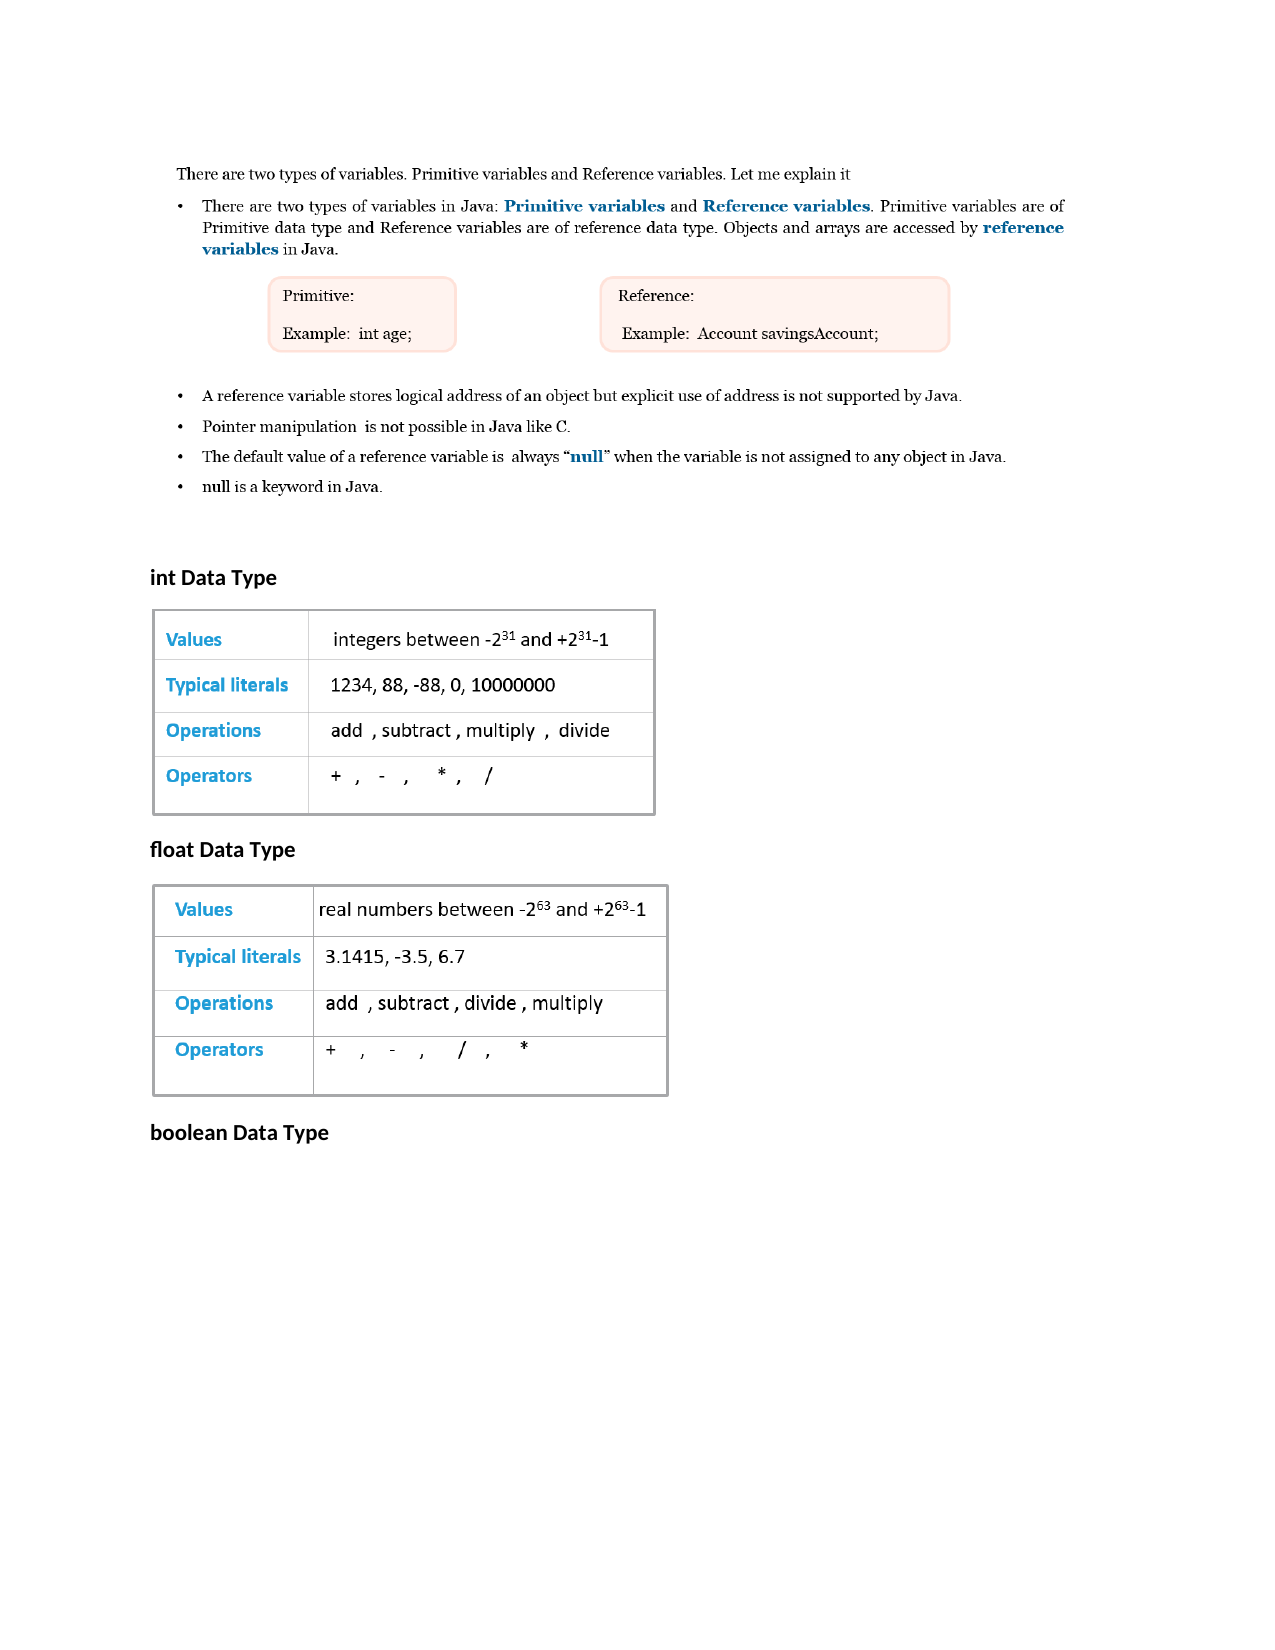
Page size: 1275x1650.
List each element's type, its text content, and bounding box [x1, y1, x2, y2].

picture [150, 150, 1125, 544]
picture [150, 609, 658, 817]
text boolean Data Type [150, 1118, 1125, 1146]
text int Data Type [150, 563, 1125, 591]
text float Data Type [150, 836, 1125, 863]
picture [150, 882, 671, 1099]
